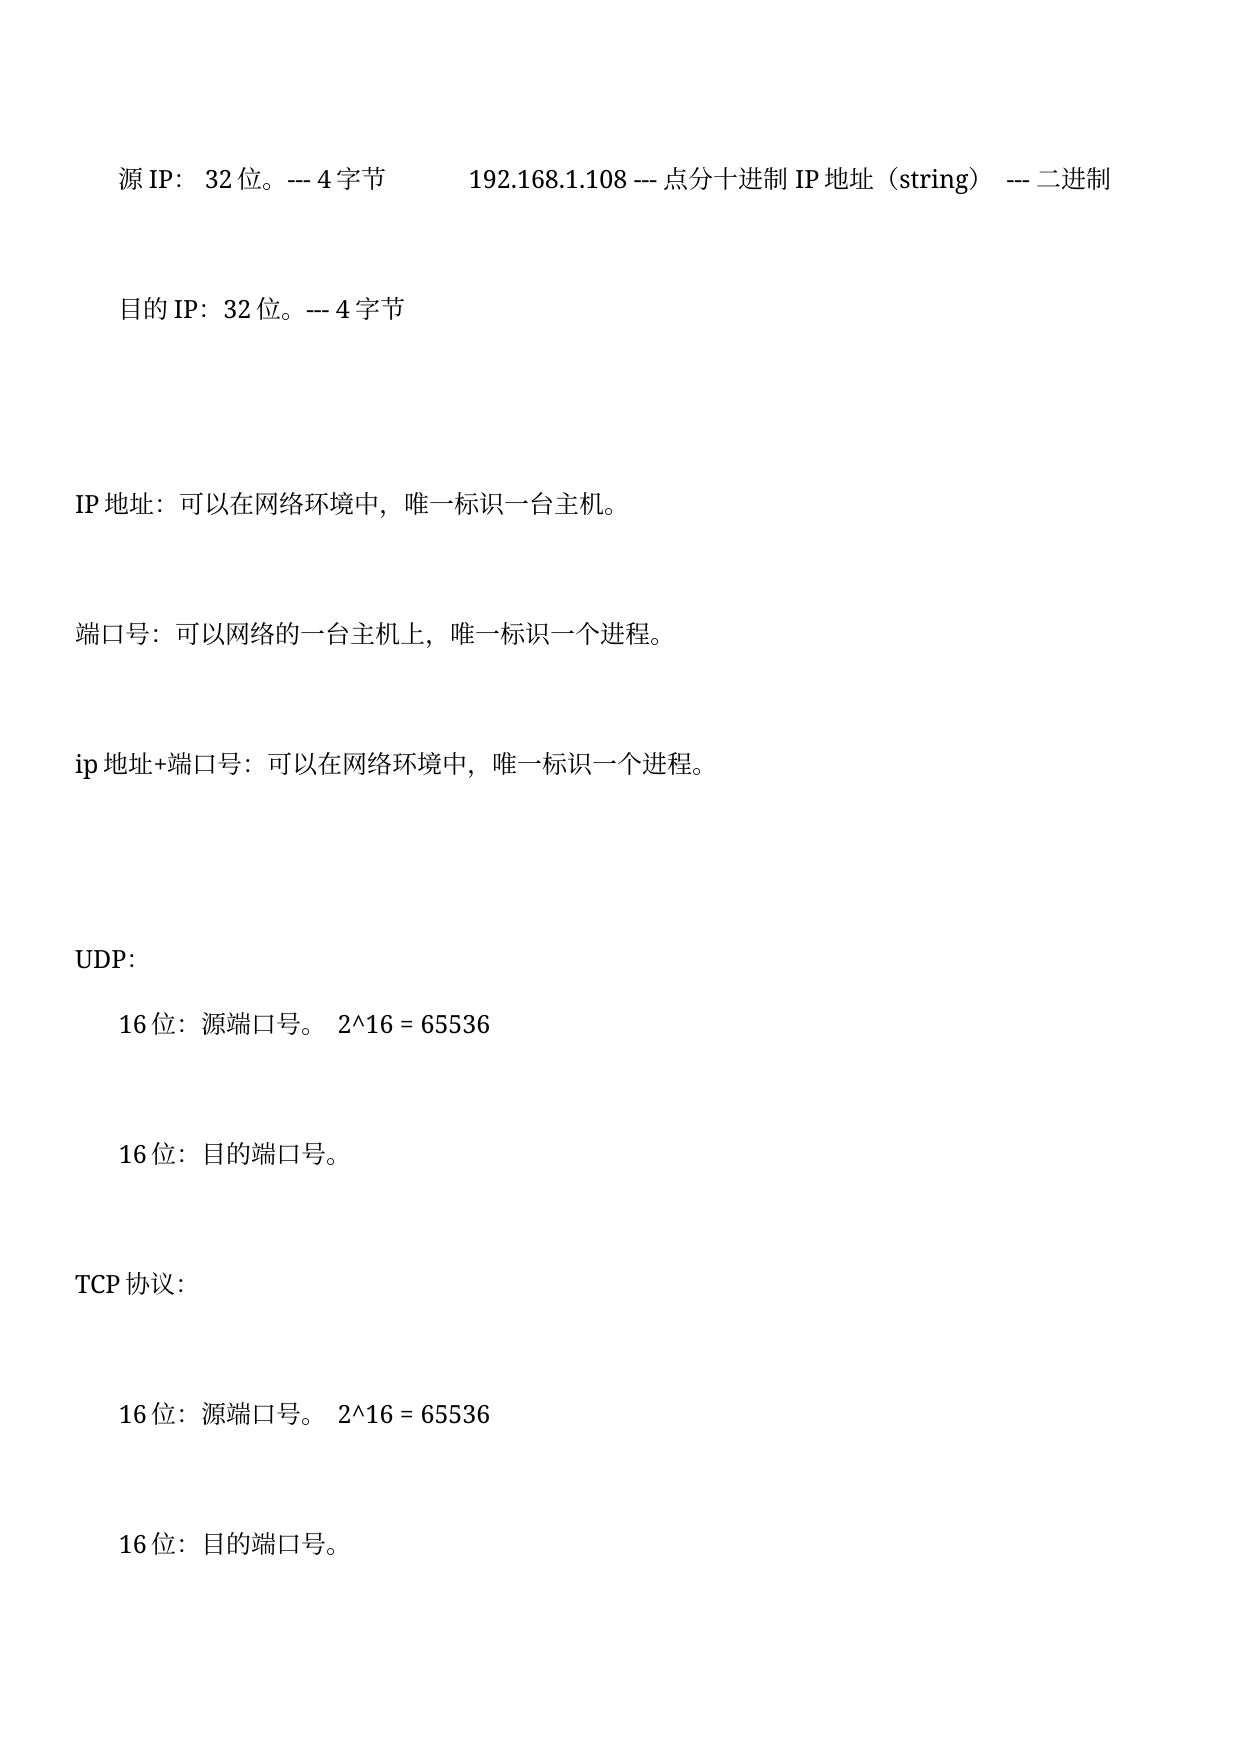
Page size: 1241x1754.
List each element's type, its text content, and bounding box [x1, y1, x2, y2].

text 16位：目的端口号。 [75, 1511, 1165, 1576]
text ip地址+端口号：可以在网络环境中，唯一标识一个进程。 [75, 731, 1165, 796]
text UDP： [75, 926, 1165, 991]
text 16位：目的端口号。 [75, 1121, 1165, 1186]
text 16位：源端口号。 2^16 = 65536 [75, 991, 1165, 1056]
text 端口号：可以网络的一台主机上，唯一标识一个进程。 [75, 601, 1165, 666]
text IP地址：可以在网络环境中，唯一标识一台主机。 [75, 471, 1165, 536]
text 源IP： 32位。--- 4字节 192.168.1.108 --- 点分十进制 IP地址（string） --- 二进制 [75, 146, 1165, 211]
text TCP协议： [75, 1251, 1165, 1316]
text 16位：源端口号。 2^16 = 65536 [75, 1381, 1165, 1446]
text 目的IP：32位。--- 4字节 [75, 276, 1165, 341]
